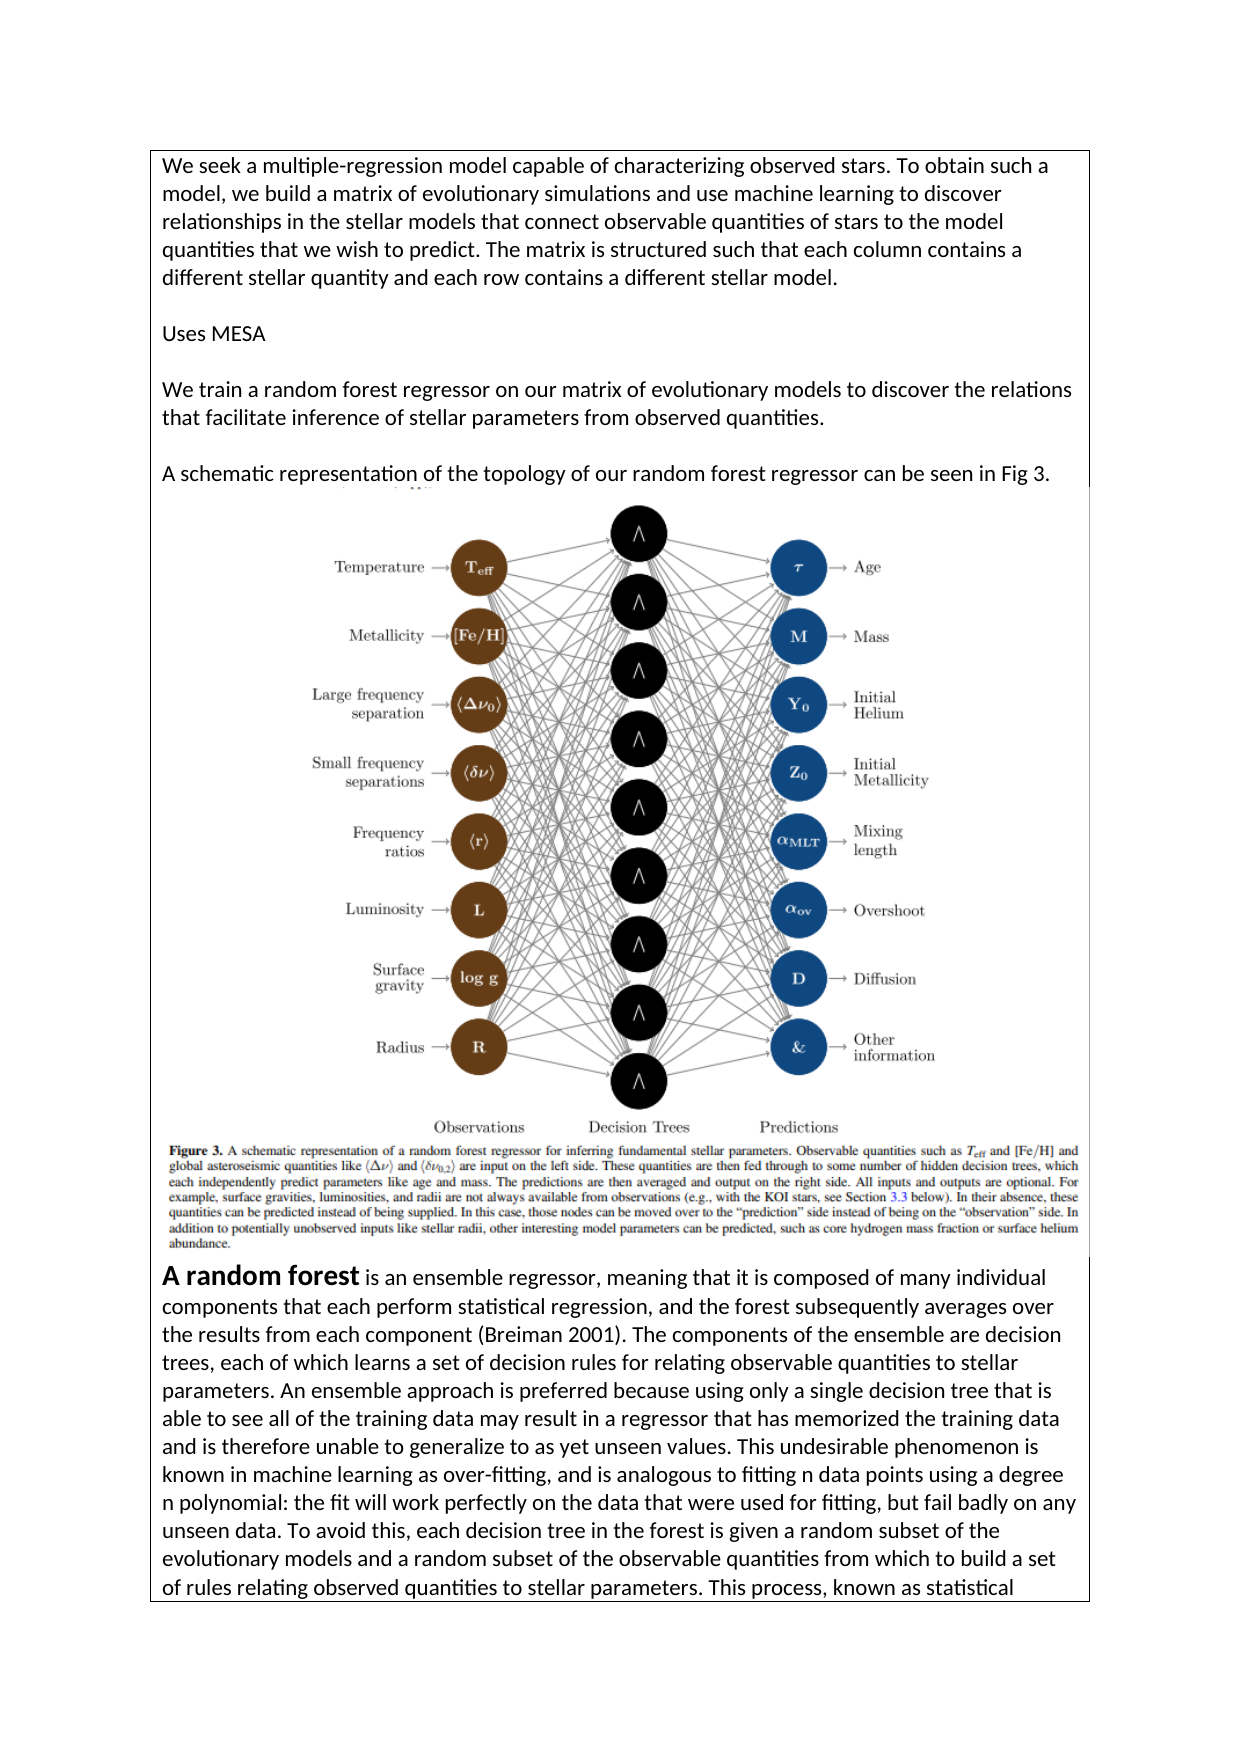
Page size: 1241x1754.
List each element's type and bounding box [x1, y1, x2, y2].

picture [161, 487, 1090, 1257]
table_cell [151, 151, 1089, 1601]
